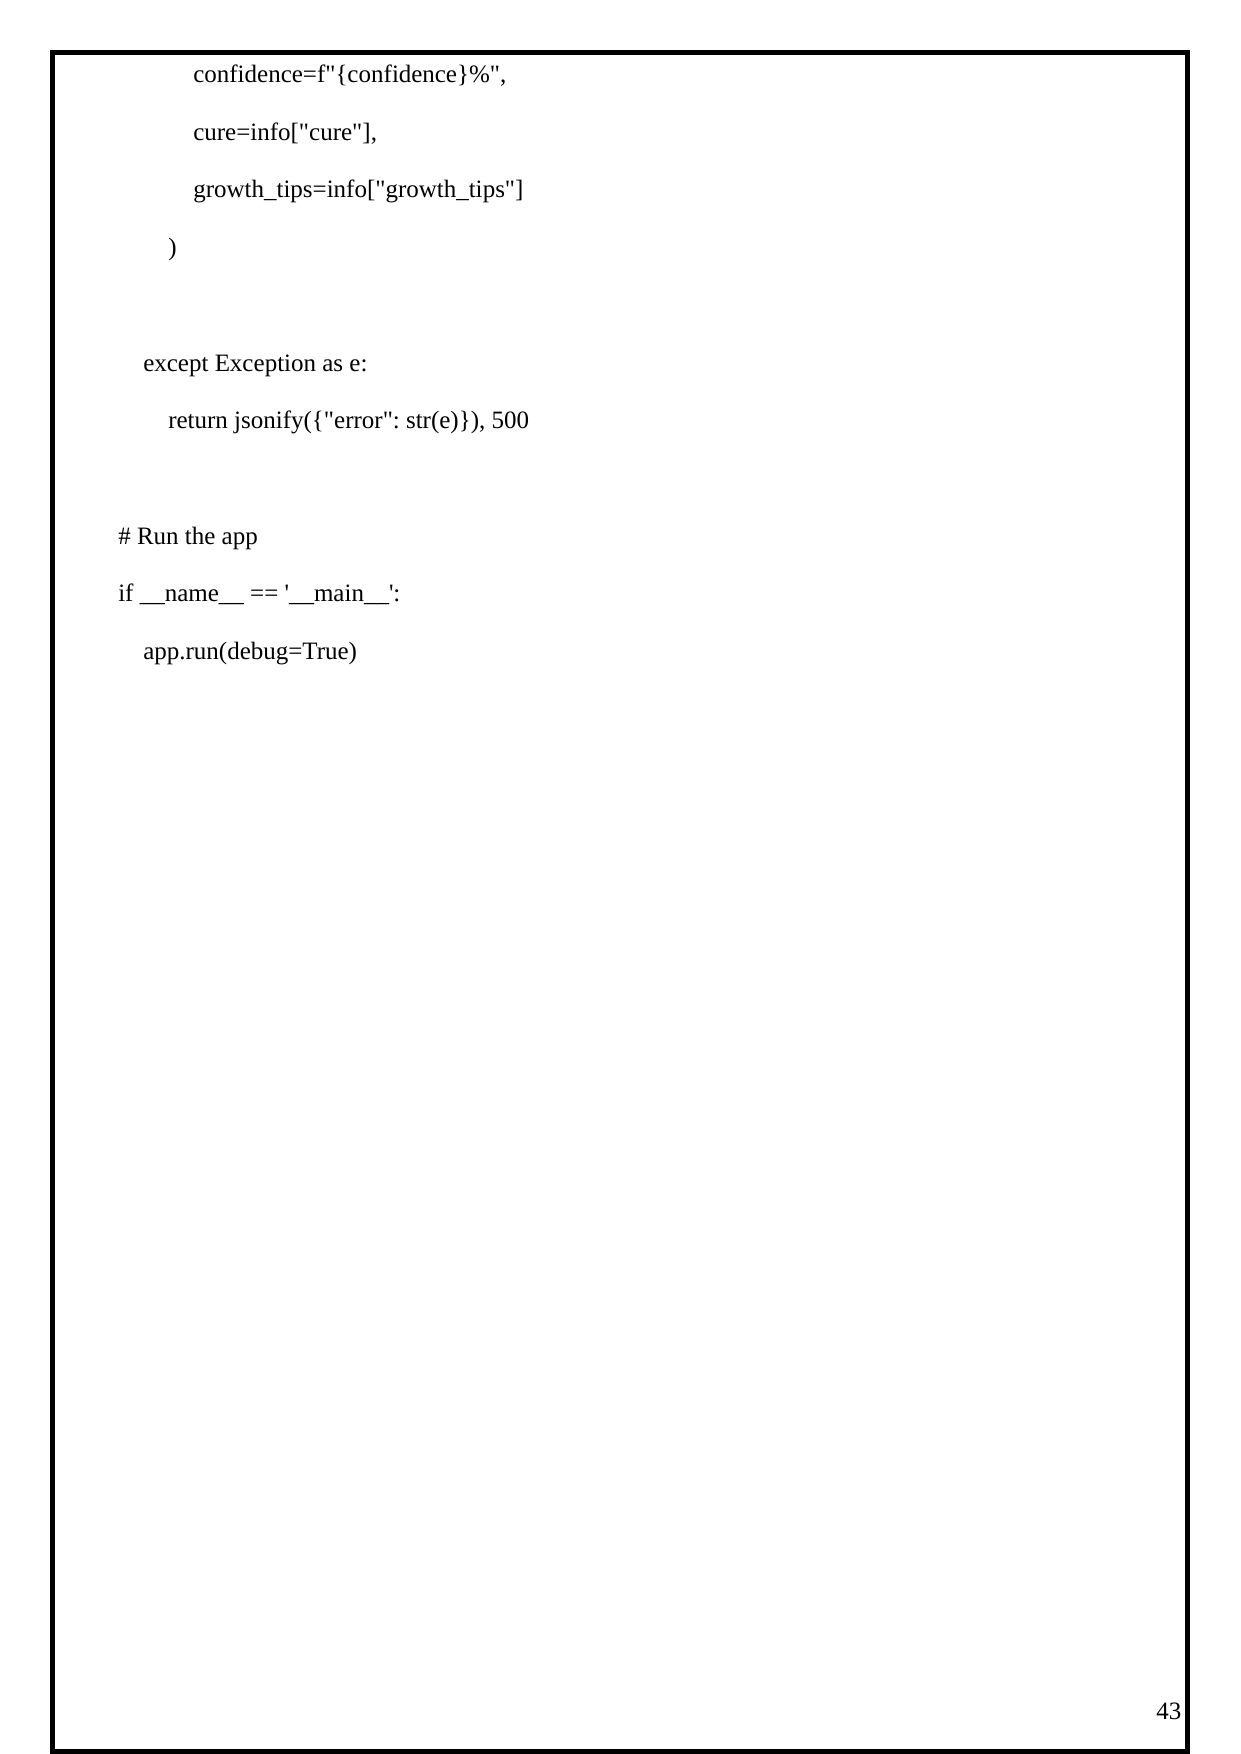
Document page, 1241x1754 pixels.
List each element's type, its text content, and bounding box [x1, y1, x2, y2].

text confidence=f"{confidence}%", [118, 59, 1181, 88]
text # Run the app [118, 521, 1181, 549]
text if __name__ == '__main__': [118, 578, 1181, 607]
text cure=info["cure"], [118, 117, 1181, 146]
text return jsonify({"error": str(e)}), 500 [118, 405, 1181, 434]
text except Exception as e: [118, 348, 1181, 376]
text ) [118, 232, 1181, 261]
text app.run(debug=True) [118, 636, 1181, 665]
text growth_tips=info["growth_tips"] [118, 174, 1181, 203]
